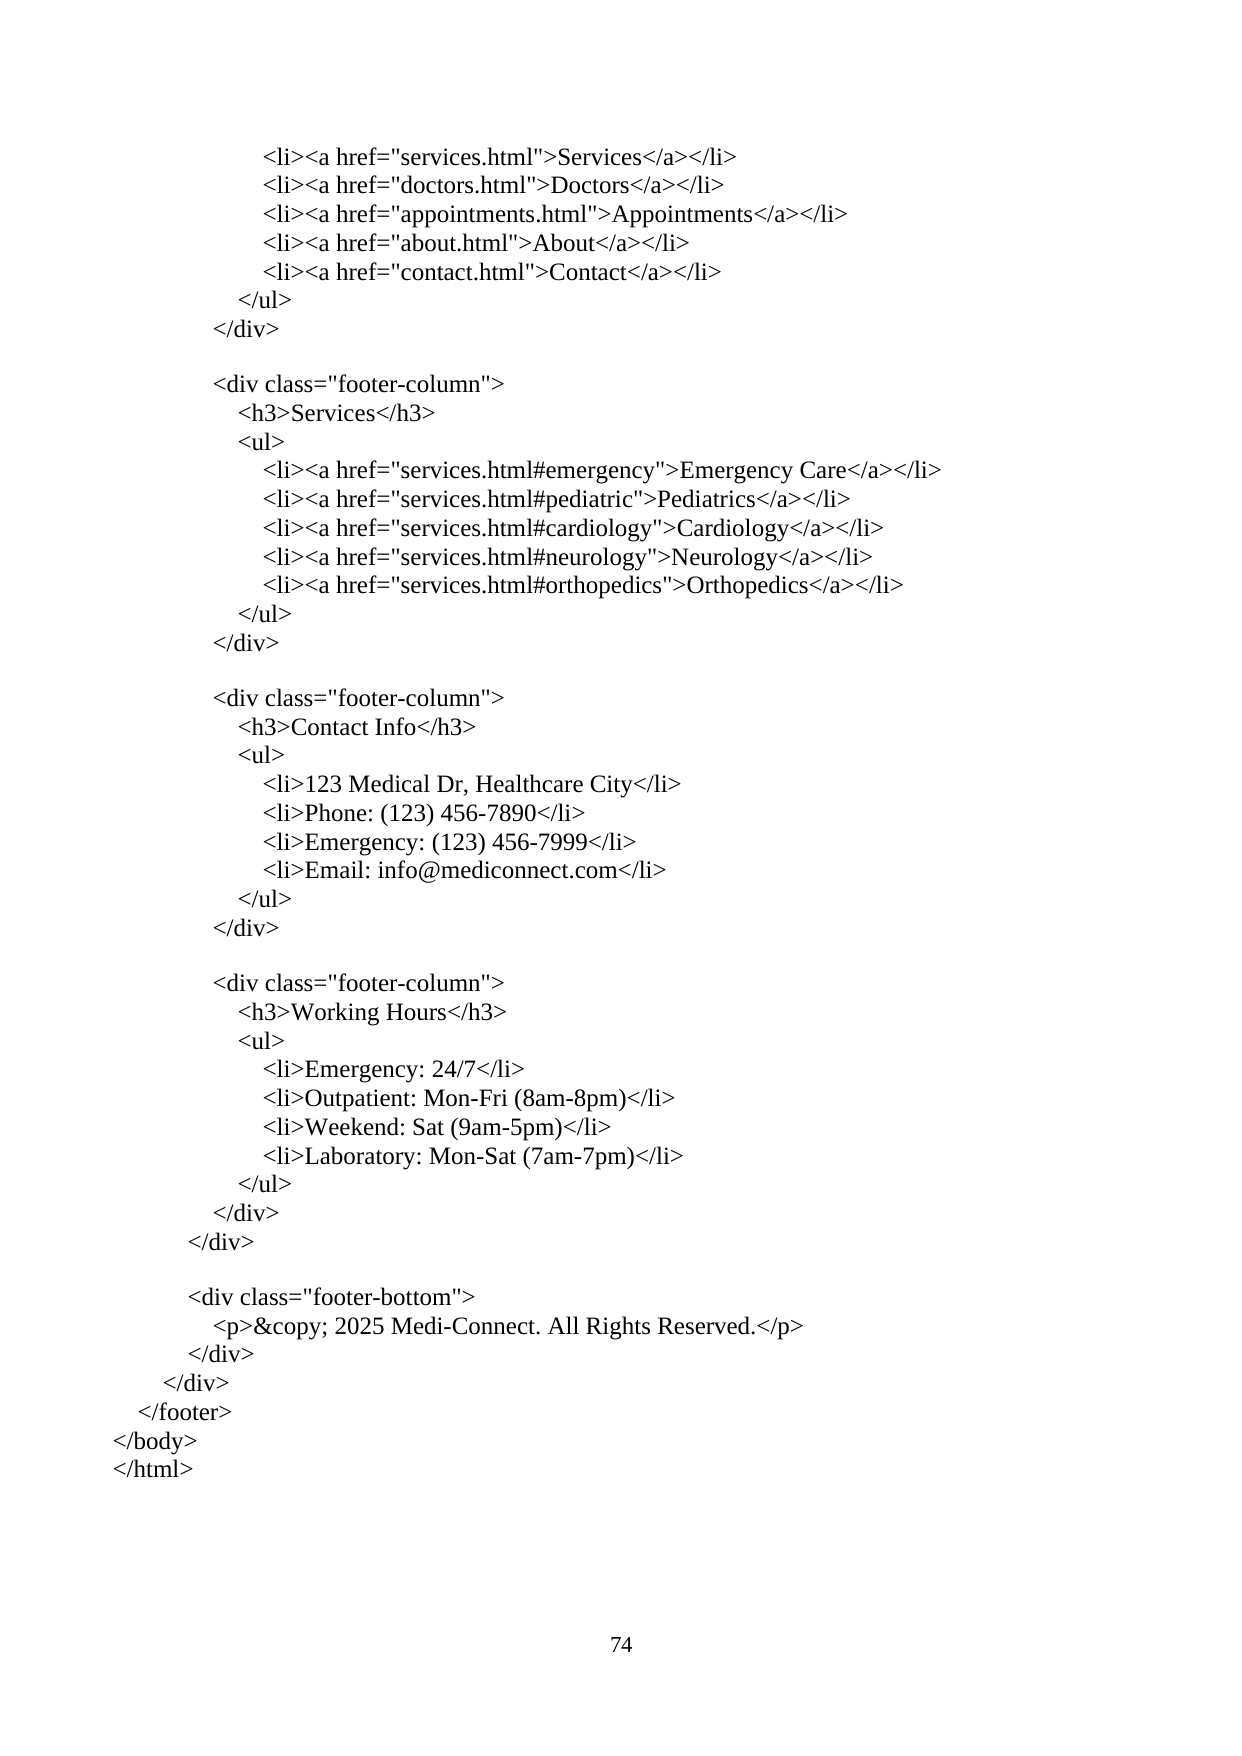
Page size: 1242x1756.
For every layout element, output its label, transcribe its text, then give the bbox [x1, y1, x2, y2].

text </body> [112, 1426, 1129, 1454]
text <div class="footer-column"> [112, 968, 1129, 997]
text </div> [112, 1368, 1129, 1397]
text <li>Laboratory: Mon-Sat (7am-7pm)</li> [112, 1141, 1129, 1169]
text <p>&copy; 2025 Medi-Connect. All Rights Reserved.</p> [112, 1311, 1129, 1339]
text <div class="footer-column"> [112, 683, 1129, 712]
text <li><a href="services.html">Services</a></li> [112, 142, 1129, 170]
text </div> [112, 314, 1129, 343]
text </div> [112, 913, 1129, 942]
text <li><a href="appointments.html">Appointments</a></li> [112, 199, 1129, 228]
text <li>123 Medical Dr, Healthcare City</li> [112, 769, 1129, 798]
text </ul> [112, 884, 1129, 913]
text <div class="footer-column"> [112, 369, 1129, 398]
text <li><a href="services.html#neurology">Neurology</a></li> [112, 542, 1129, 571]
text <li><a href="about.html">About</a></li> [112, 228, 1129, 257]
text </div> [112, 1227, 1129, 1256]
text <li><a href="services.html#pediatric">Pediatrics</a></li> [112, 484, 1129, 513]
text <li>Emergency: 24/7</li> [112, 1054, 1129, 1083]
text </ul> [112, 1169, 1129, 1198]
text <div class="footer-bottom"> [112, 1282, 1129, 1311]
text </footer> [112, 1397, 1129, 1426]
text <li>Emergency: (123) 456-7999</li> [112, 827, 1129, 856]
text <ul> [112, 741, 1129, 769]
text <h3>Working Hours</h3> [112, 997, 1129, 1026]
text <li>Weekend: Sat (9am-5pm)</li> [112, 1112, 1129, 1141]
text <li>Phone: (123) 456-7890</li> [112, 798, 1129, 827]
text <li><a href="doctors.html">Doctors</a></li> [112, 170, 1129, 199]
text <ul> [112, 427, 1129, 456]
text </ul> [112, 285, 1129, 314]
text <h3>Contact Info</h3> [112, 712, 1129, 741]
text </html> [112, 1454, 1129, 1483]
text <li><a href="services.html#orthopedics">Orthopedics</a></li> [112, 571, 1129, 599]
text <li>Outpatient: Mon-Fri (8am-8pm)</li> [112, 1083, 1129, 1112]
text <li>Email: info@mediconnect.com</li> [112, 856, 1129, 884]
text </div> [112, 628, 1129, 657]
text <ul> [112, 1026, 1129, 1054]
text <h3>Services</h3> [112, 398, 1129, 427]
text <li><a href="services.html#emergency">Emergency Care</a></li> [112, 456, 1129, 484]
text <li><a href="contact.html">Contact</a></li> [112, 257, 1129, 285]
text </div> [112, 1198, 1129, 1227]
text <li><a href="services.html#cardiology">Cardiology</a></li> [112, 513, 1129, 542]
text </ul> [112, 599, 1129, 628]
text </div> [112, 1339, 1129, 1368]
